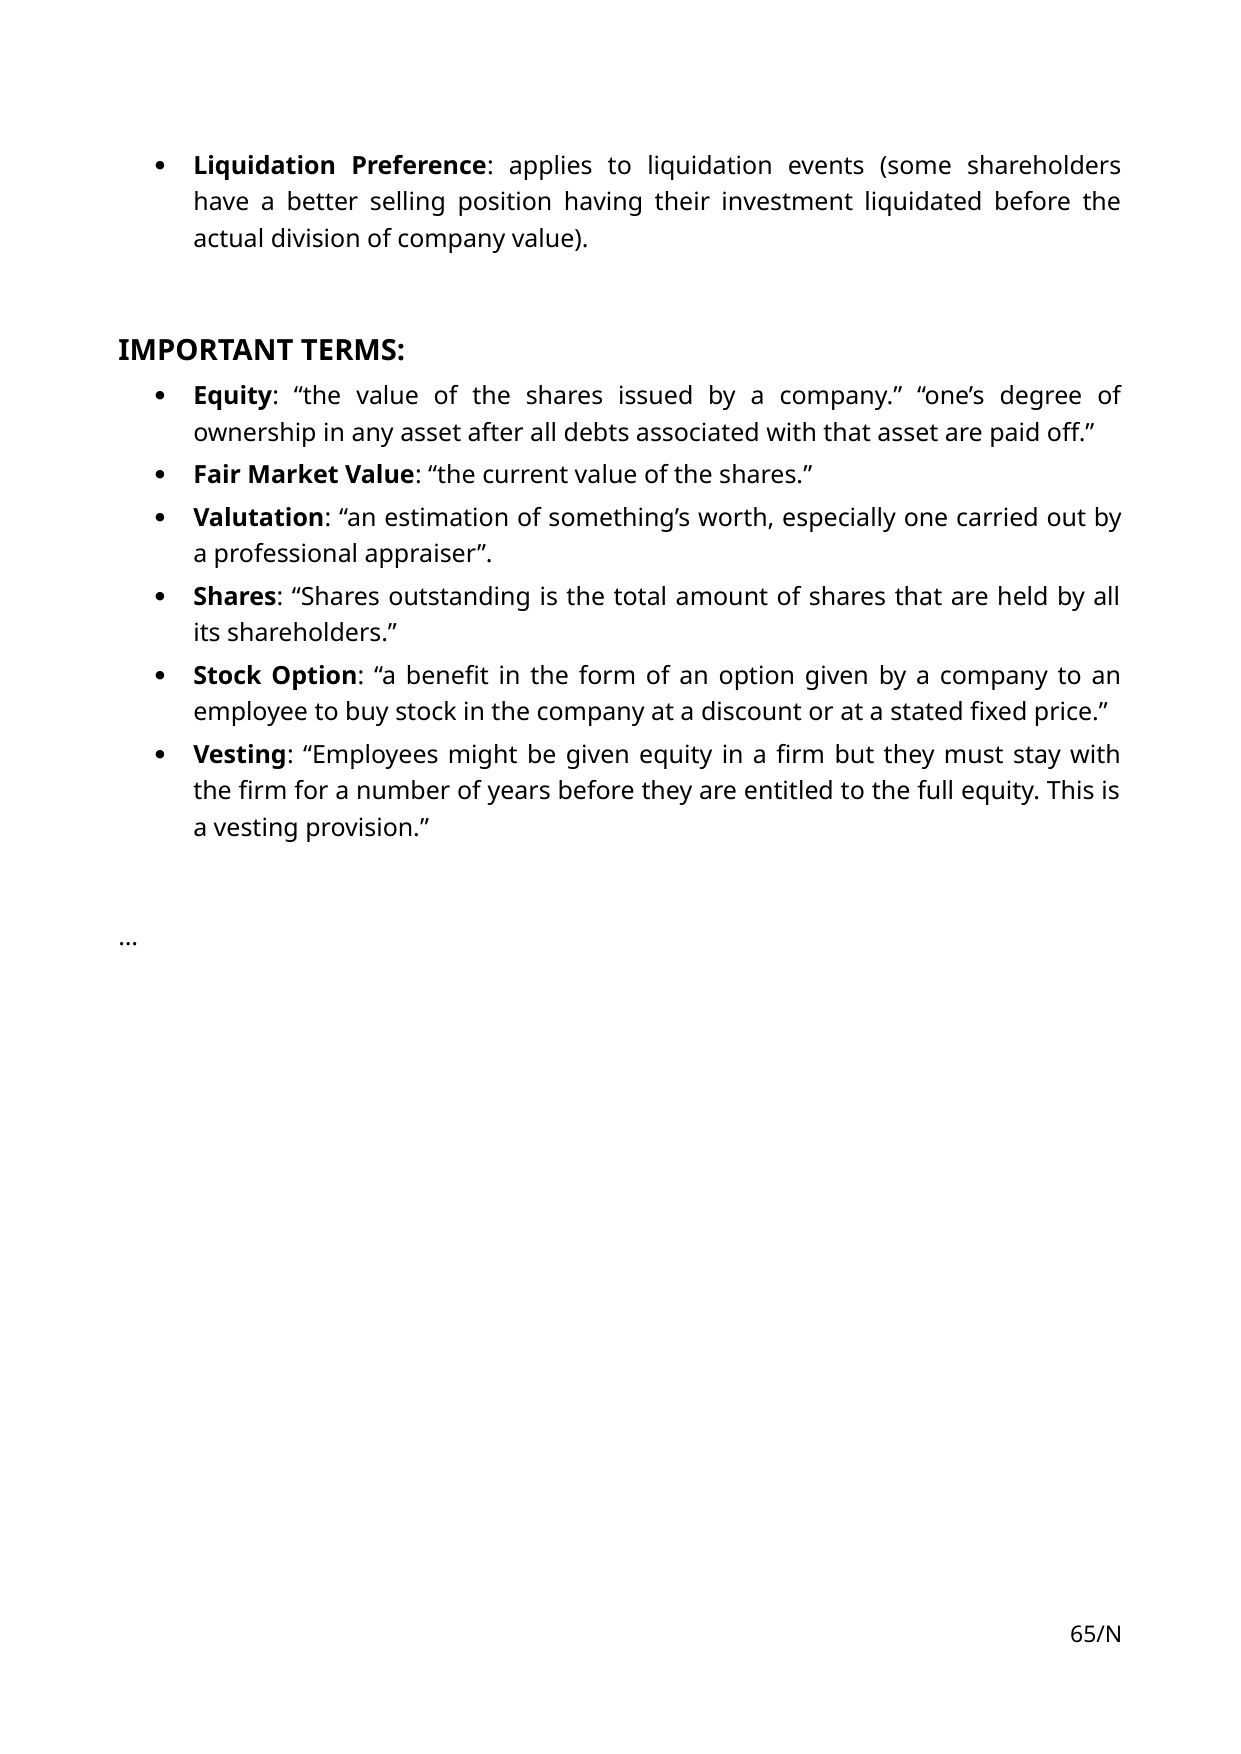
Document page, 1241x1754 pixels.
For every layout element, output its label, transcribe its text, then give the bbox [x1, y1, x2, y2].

text … [118, 918, 1122, 952]
list Valutation: “an estimation of something’s worth, especially one carried out by a professional appraiser”. [156, 499, 1122, 570]
list Equity: “the value of the shares issued by a company.” “one’s degree of ownership in any asset after all debts associated with that asset are paid off.” [156, 378, 1122, 448]
list Stock Option: “a benefit in the form of an option given by a company to an employee to buy stock in the company at a discount or at a stated fixed price.” [156, 657, 1122, 728]
text IMPORTANT TERMS: [118, 329, 1122, 369]
list Shares: “Shares outstanding is the total amount of shares that are held by all its shareholders.” [156, 578, 1122, 649]
list Vesting: “Employees might be given equity in a firm but they must stay with the firm for a number of years before they are entitled to the full equity. This is a vesting provision.” [156, 736, 1122, 843]
list Fair Market Value: “the current value of the shares.” [156, 457, 1122, 491]
list Liquidation Preference: applies to liquidation events (some shareholders have a better selling position having their investment liquidated before the actual division of company value). [156, 148, 1122, 254]
